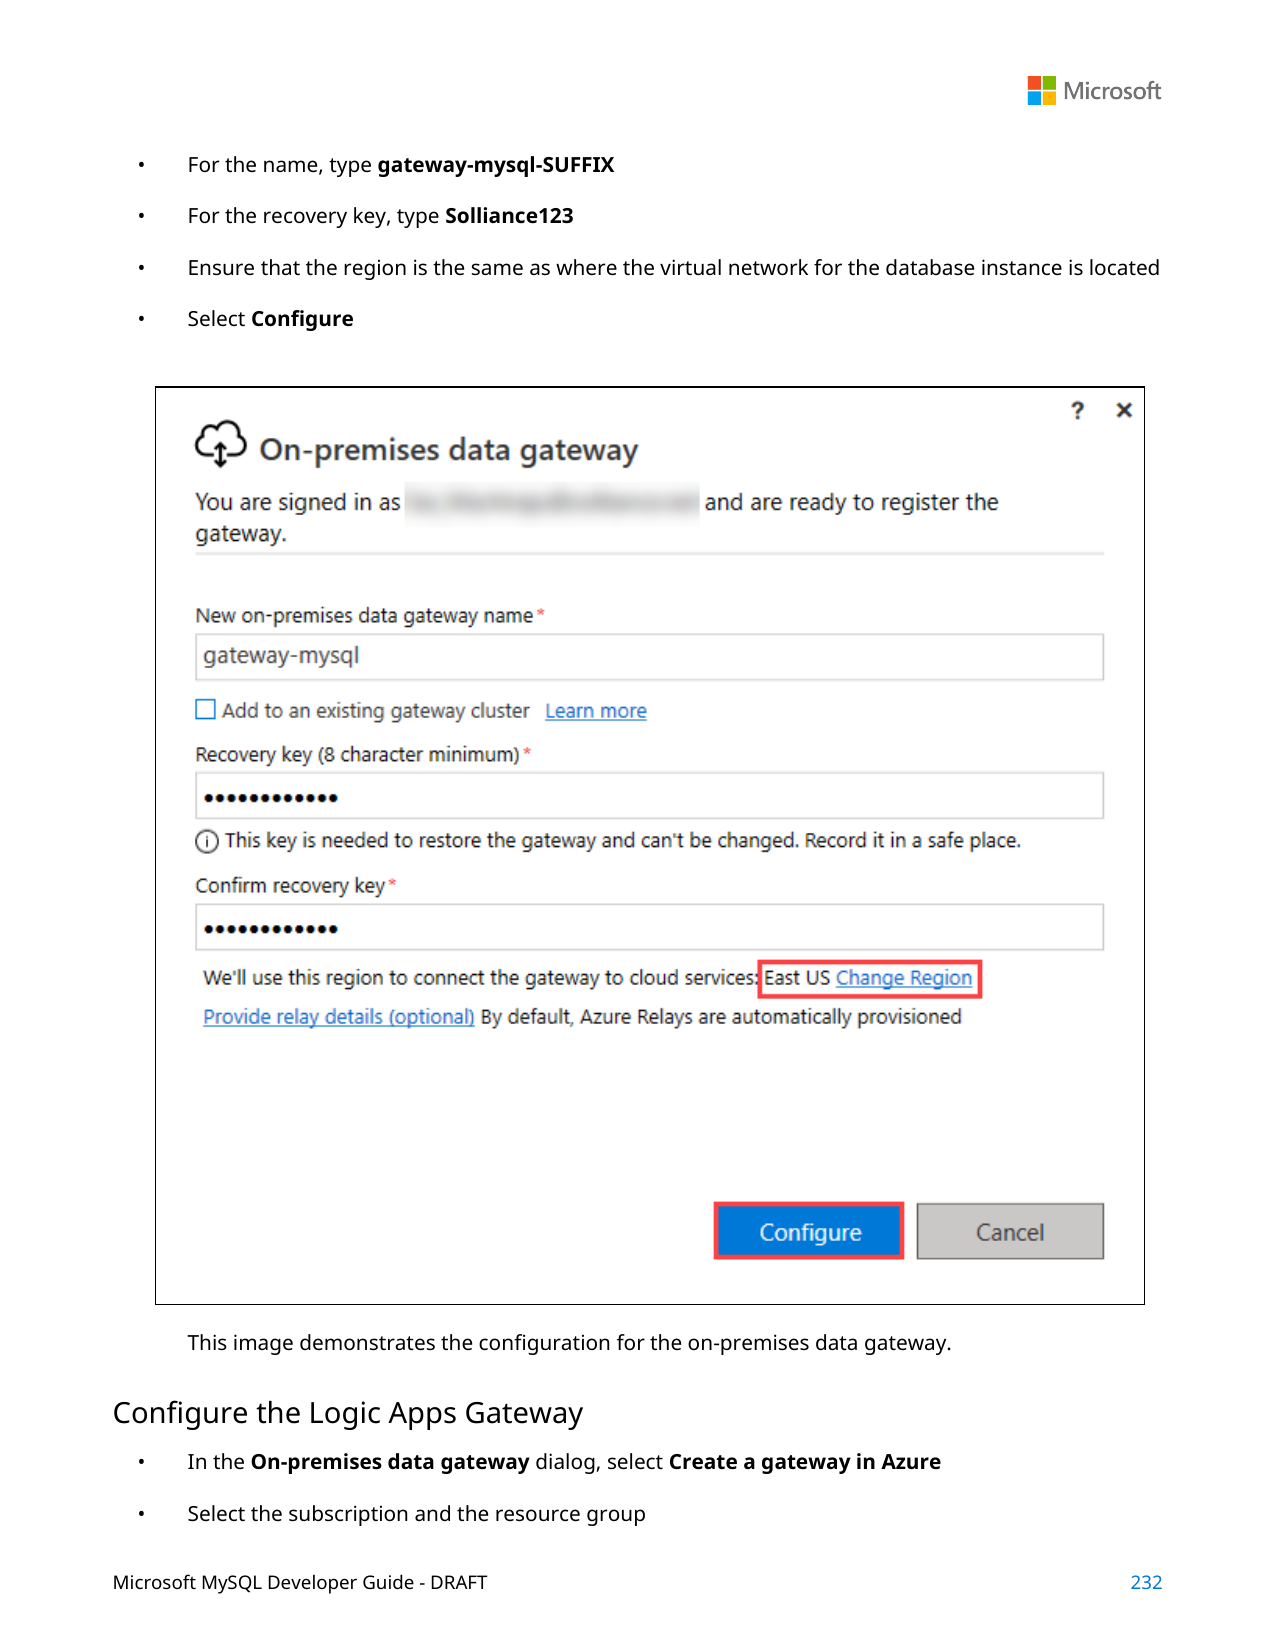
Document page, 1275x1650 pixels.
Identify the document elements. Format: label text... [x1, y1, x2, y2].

list Select Configure [137, 304, 1162, 333]
list For the name, type gateway-mysql-SUFFIX [137, 150, 1162, 178]
list In the On-premises data gateway dialog, select Create a gateway in Azure [137, 1447, 1162, 1476]
subtitle Configure the Logic Apps Gateway [112, 1392, 1162, 1432]
list For the recovery key, type Solliance123 [137, 201, 1162, 230]
picture [1026, 75, 1163, 107]
picture [156, 388, 1144, 1304]
list This image demonstrates the configuration for the on-premises data gateway. [137, 1328, 1162, 1357]
list Ensure that the region is the same as where the virtual network for the database instance is located [137, 253, 1162, 281]
list Select the subscription and the resource group [137, 1499, 1162, 1527]
